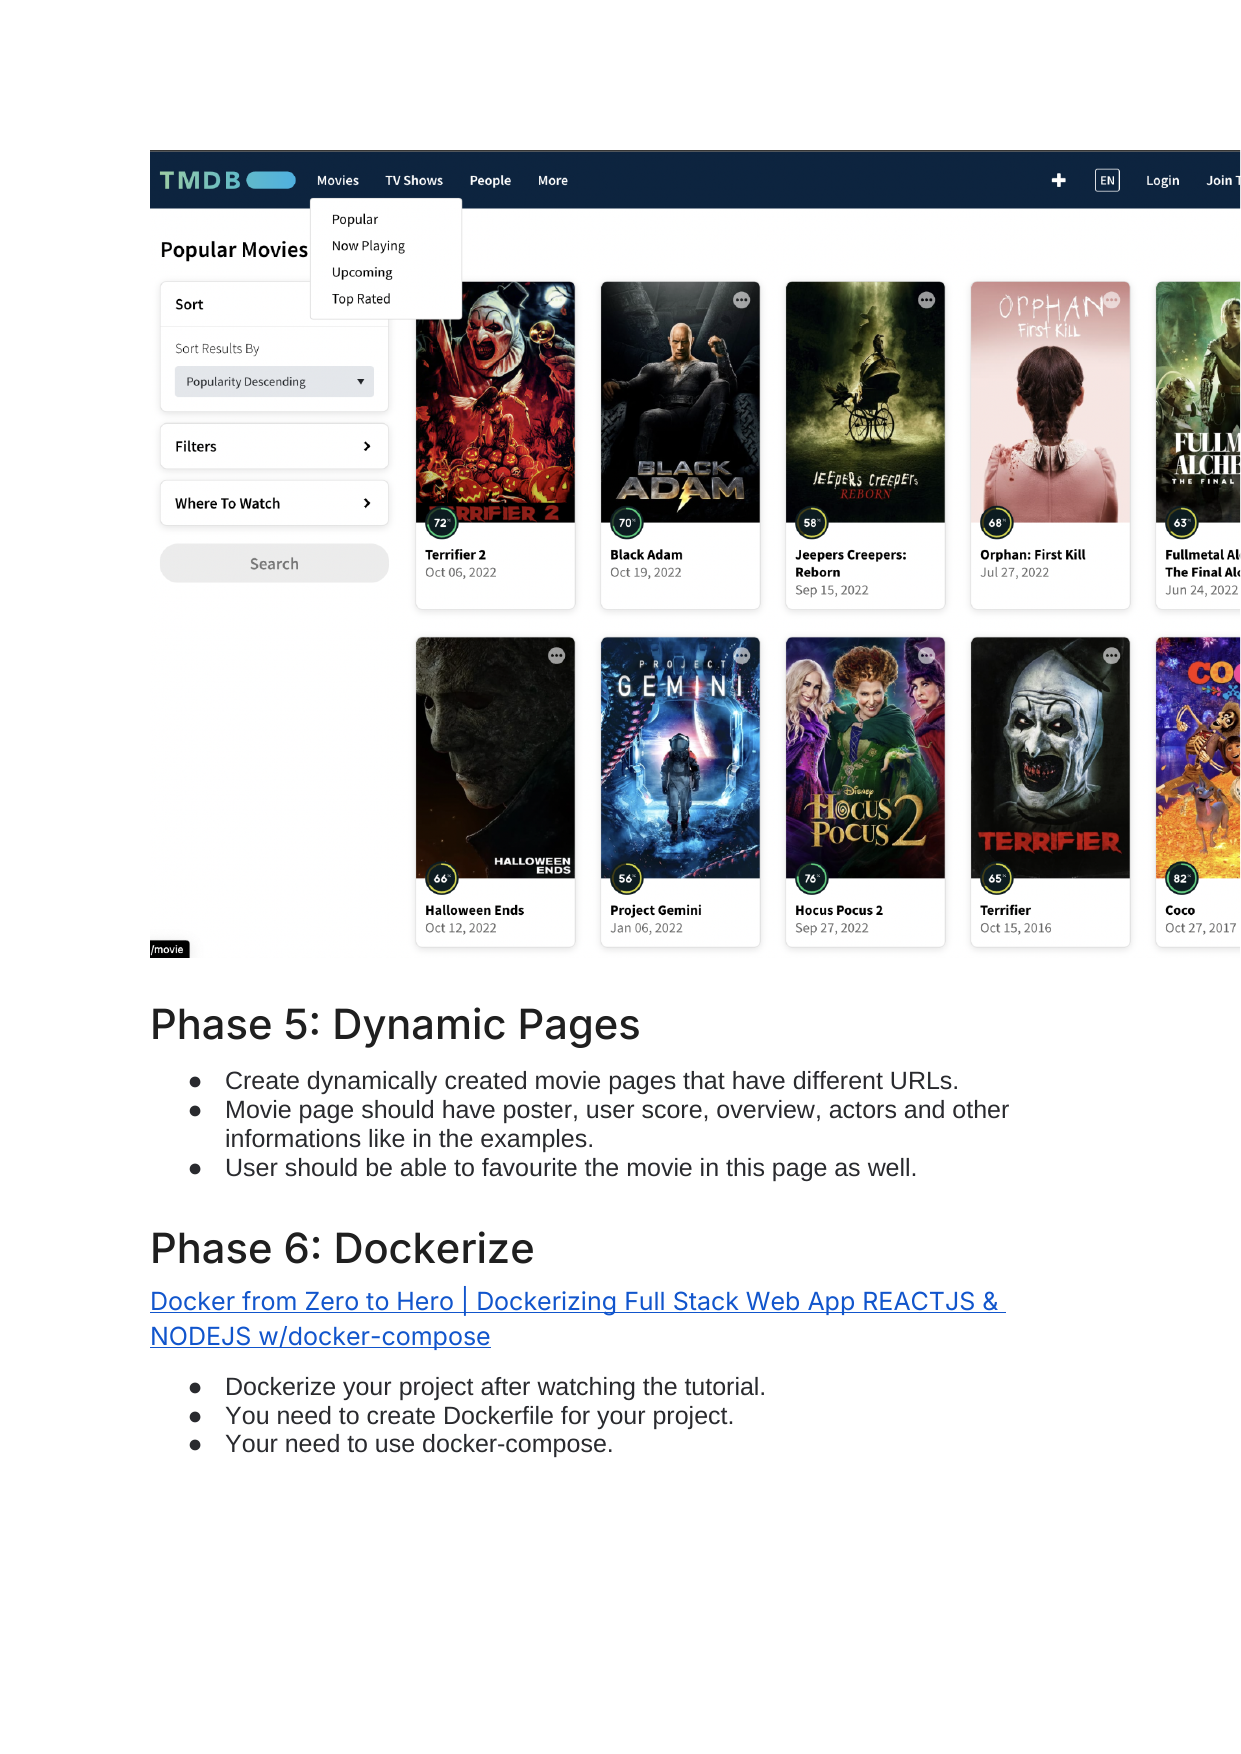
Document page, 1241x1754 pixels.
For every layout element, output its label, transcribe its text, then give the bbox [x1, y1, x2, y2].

subtitle Phase 5: Dynamic Pages [150, 999, 1090, 1050]
list You need to create Dockerfile for your project. [187, 1401, 1090, 1429]
list Create dynamically created movie pages that have different URLs. [187, 1066, 1090, 1095]
picture [150, 150, 1241, 958]
list Dockerize your project after watching the tutorial. [187, 1372, 1090, 1401]
subtitle Phase 6: Dockerize [150, 1223, 1090, 1273]
list Movie page should have poster, user score, overview, actors and other informations like in the examples. [187, 1095, 1090, 1153]
list Your need to use docker-compose. [187, 1429, 1090, 1458]
list User should be able to favourite the movie in this page as well. [187, 1153, 1090, 1181]
text Docker from Zero to Hero | Dockerizing Full Stack Web App REACTJS & NODEJS w/docker-compose [150, 1286, 1090, 1351]
